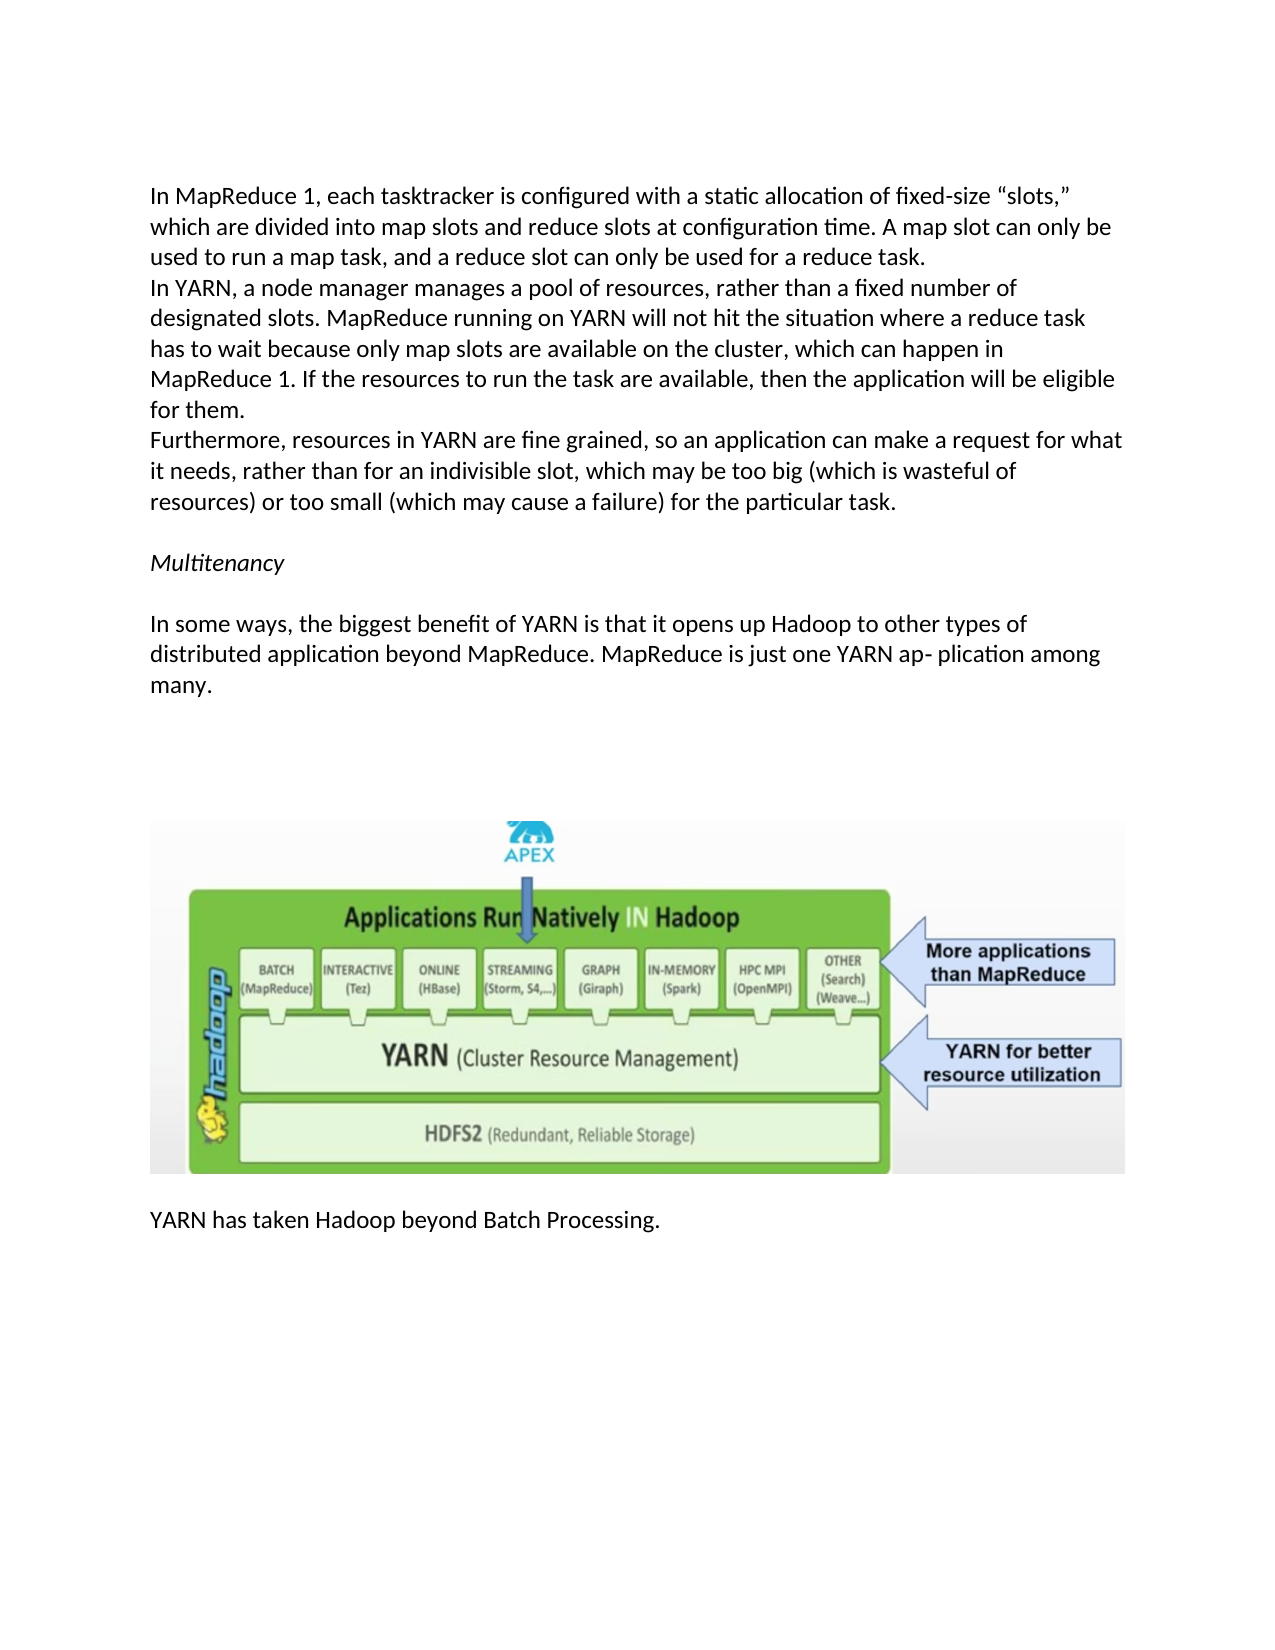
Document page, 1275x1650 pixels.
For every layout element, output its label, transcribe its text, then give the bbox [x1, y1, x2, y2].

text In some ways, the biggest benefit of YARN is that it opens up Hadoop to other types of distributed application beyond MapReduce. MapReduce is just one YARN ap‐ plication among many. [150, 608, 1125, 699]
picture [150, 821, 1125, 1174]
text Furthermore, resources in YARN are fine grained, so an application can make a request for what it needs, rather than for an indivisible slot, which may be too big (which is wasteful of resources) or too small (which may cause a failure) for the particular task. [150, 425, 1125, 516]
text YARN has taken Hadoop beyond Batch Processing. [150, 1204, 1125, 1234]
text Multitenancy [150, 547, 1125, 577]
text In YARN, a node manager manages a pool of resources, rather than a fixed number of designated slots. MapReduce running on YARN will not hit the situation where a reduce task has to wait because only map slots are available on the cluster, which can happen in MapReduce 1. If the resources to run the task are available, then the application will be eligible for them. [150, 272, 1125, 425]
text In MapReduce 1, each tasktracker is configured with a static allocation of fixed-size “slots,” which are divided into map slots and reduce slots at configuration time. A map slot can only be used to run a map task, and a reduce slot can only be used for a reduce task. [150, 181, 1125, 272]
